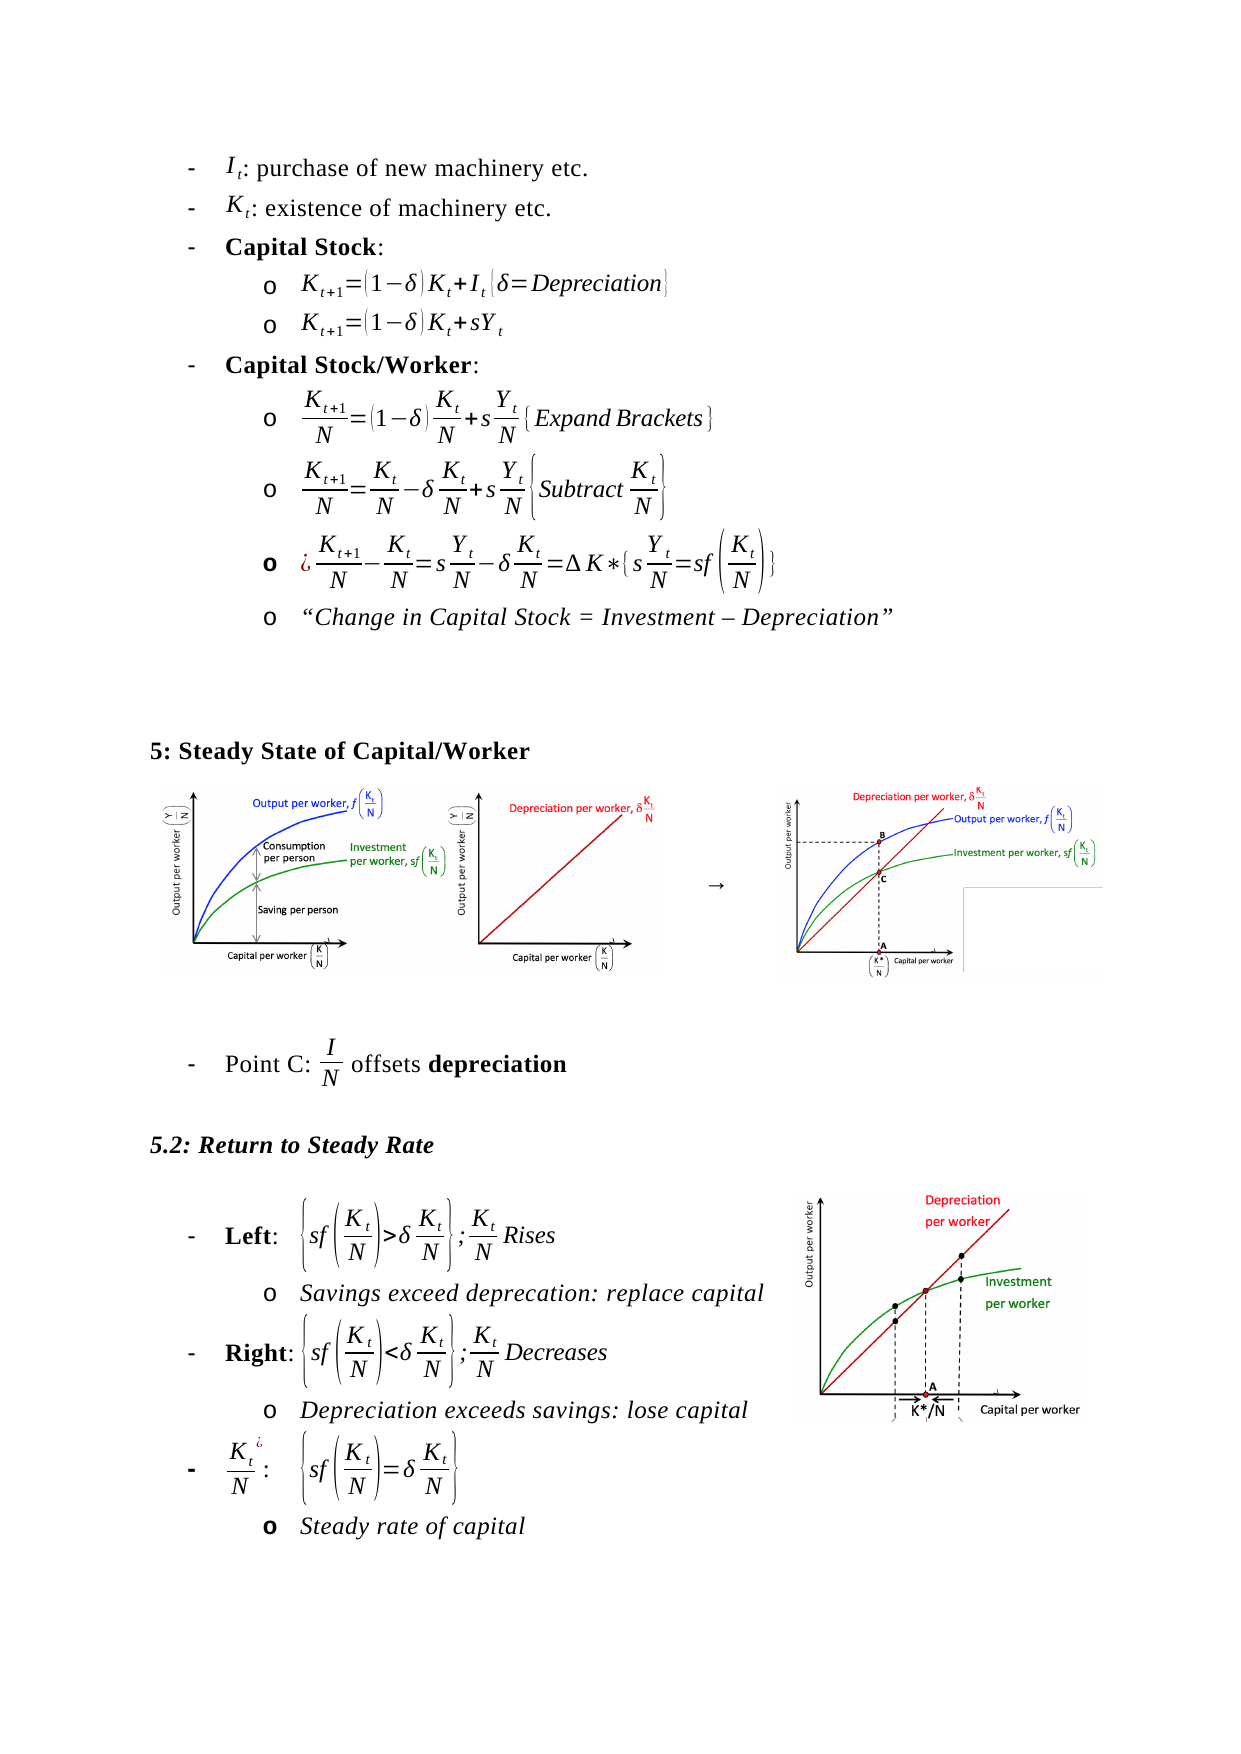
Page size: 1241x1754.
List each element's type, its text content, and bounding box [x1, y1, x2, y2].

picture [778, 787, 1103, 984]
list Right: [187, 1313, 796, 1389]
list Point C: offsets depreciation [187, 1033, 1090, 1092]
list Savings exceed deprecation: replace capital [262, 1278, 796, 1309]
list Depreciation exceeds savings: lose capital [262, 1395, 1090, 1426]
list Left: [187, 1197, 796, 1273]
picture [159, 787, 659, 978]
text 5.2: Return to Steady Rate [150, 1131, 1090, 1159]
list : existence of machinery etc. [187, 189, 1090, 223]
list “Change in Capital Stock = Investment – Depreciation” [262, 602, 1090, 633]
list Capital Stock/Worker: [187, 346, 1090, 380]
text 5: Steady State of Capital/Worker [150, 736, 1090, 765]
picture [796, 1190, 1087, 1422]
list Capital Stock: [187, 228, 1090, 262]
list : purchase of new machinery etc. [187, 150, 1090, 184]
list : [187, 1430, 1090, 1506]
list Steady rate of capital [262, 1511, 1090, 1542]
